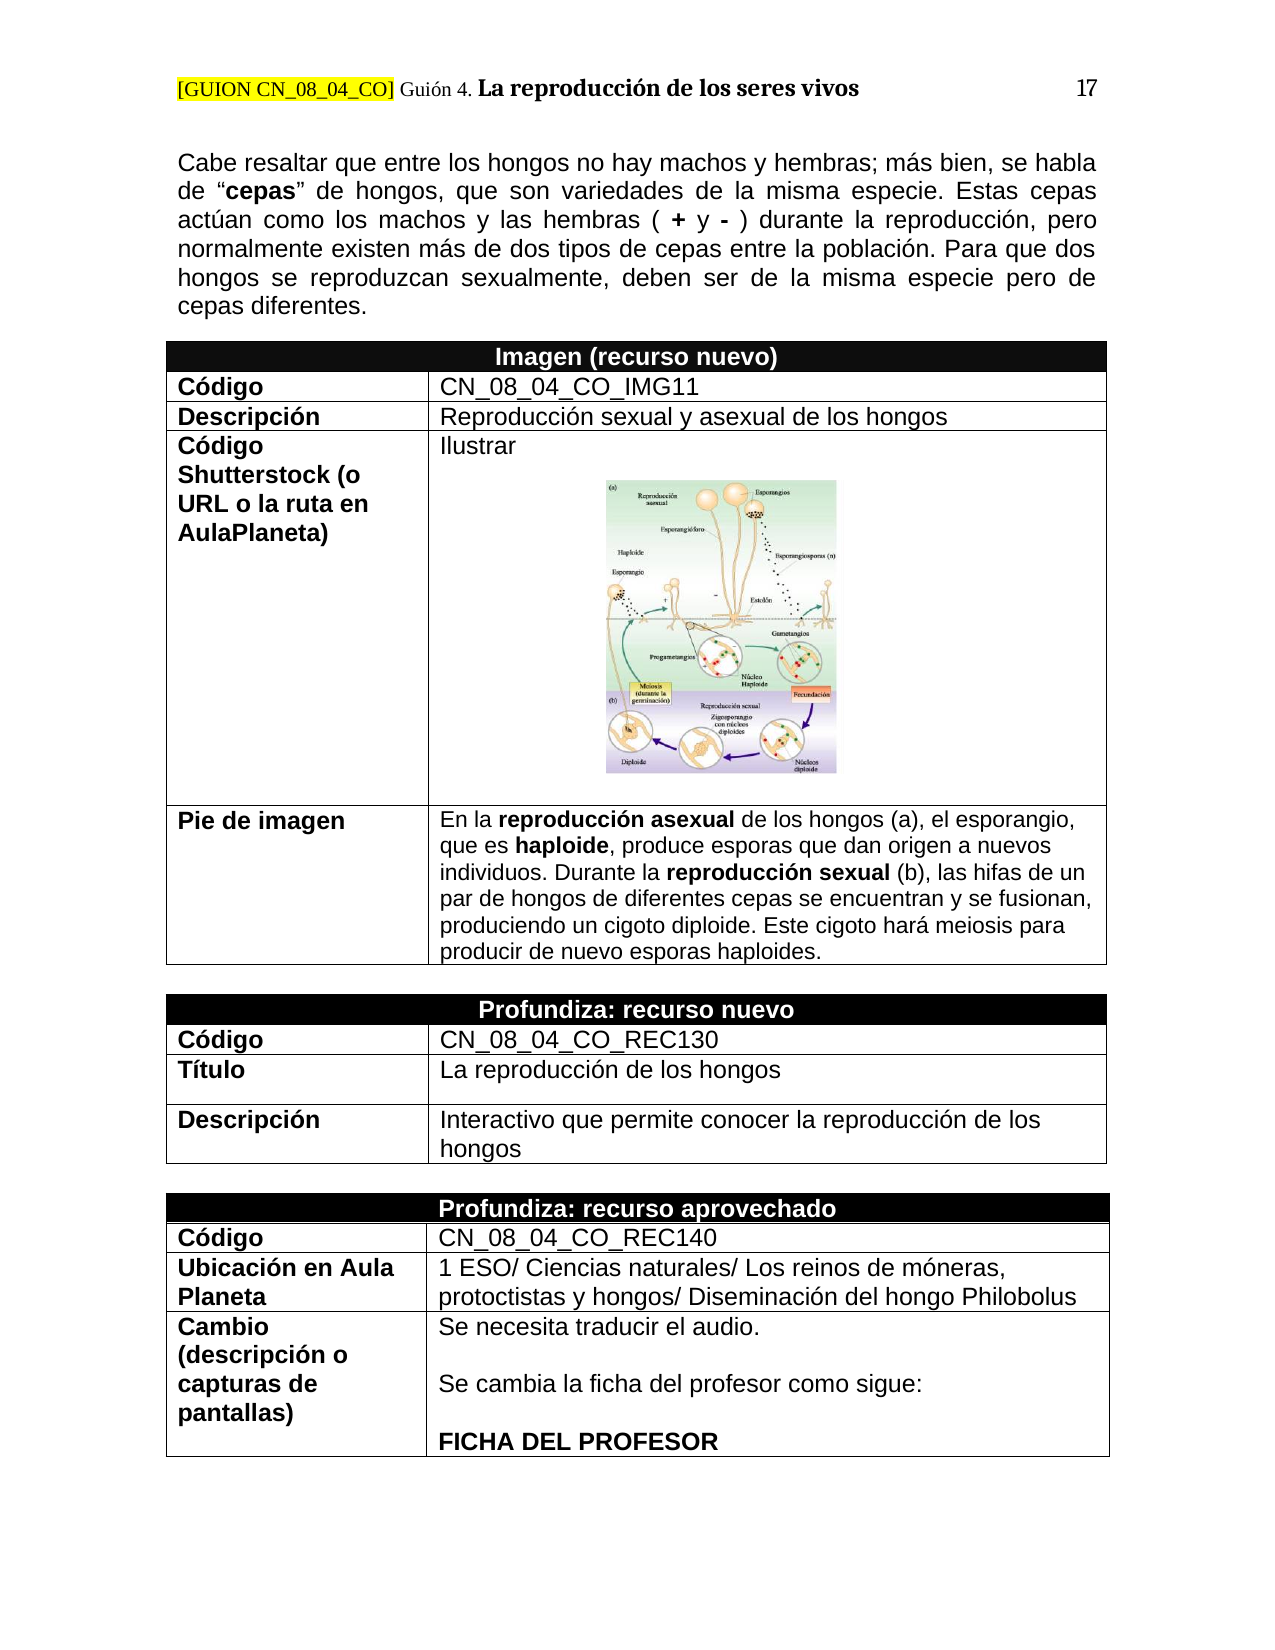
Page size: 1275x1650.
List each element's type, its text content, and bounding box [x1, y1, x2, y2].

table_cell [427, 1312, 1109, 1456]
table_cell Código [167, 1224, 426, 1252]
table_cell CN_08_04_CO_REC140 [427, 1224, 1109, 1252]
table_header Imagen (recurso nuevo) [167, 342, 1106, 371]
table_cell Código Shutterstock (o URL o la ruta en AulaPlaneta) [167, 431, 428, 805]
table_cell Título [167, 1055, 428, 1104]
table_cell Pie de imagen [167, 806, 428, 964]
table_cell Código [167, 1025, 428, 1054]
table_cell CN_08_04_CO_REC130 [429, 1025, 1106, 1054]
table_cell La reproducción de los hongos [429, 1055, 1106, 1104]
table_cell CN_08_04_CO_IMG11 [429, 372, 1106, 401]
picture [606, 480, 844, 774]
table_cell Descripción [167, 402, 428, 430]
text Cabe resaltar que entre los hongos no hay machos y hembras; más bien, se habla de “cepas” de hongos, que son variedades de la misma especie. Estas cepas actúan como los machos y las hembras ( + y - ) durante la reproducción, pero normalmente existen más de dos tipos de cepas entre la población. Para que dos hongos se reproduzcan sexualmente, deben ser de la misma especie pero de cepas diferentes. [177, 148, 1098, 320]
table_cell 1 ESO/ Ciencias naturales/ Los reinos de móneras, protoctistas y hongos/ Diseminación del hongo Philobolus [427, 1253, 1109, 1311]
table_cell Descripción [167, 1105, 428, 1163]
table_cell Ilustrar [429, 431, 1106, 805]
table_cell Ubicación en Aula Planeta [167, 1253, 426, 1311]
table_cell En la reproducción asexual de los hongos (a), el esporangio, que es haploide, produce esporas que dan origen a nuevos individuos. Durante la reproducción sexual (b), las hifas de un par de hongos de diferentes cepas se encuentran y se fusionan, produciendo un cigoto diploide. Este cigoto hará meiosis para producir de nuevo esporas haploides. [429, 806, 1106, 964]
table_header Profundiza: recurso aprovechado [167, 1194, 1109, 1222]
table_header Profundiza: recurso nuevo [167, 995, 1106, 1024]
table_cell Reproducción sexual y asexual de los hongos [429, 402, 1106, 430]
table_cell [167, 1312, 426, 1456]
table_cell Código [167, 372, 428, 401]
table_cell Interactivo que permite conocer la reproducción de los hongos [429, 1105, 1106, 1163]
